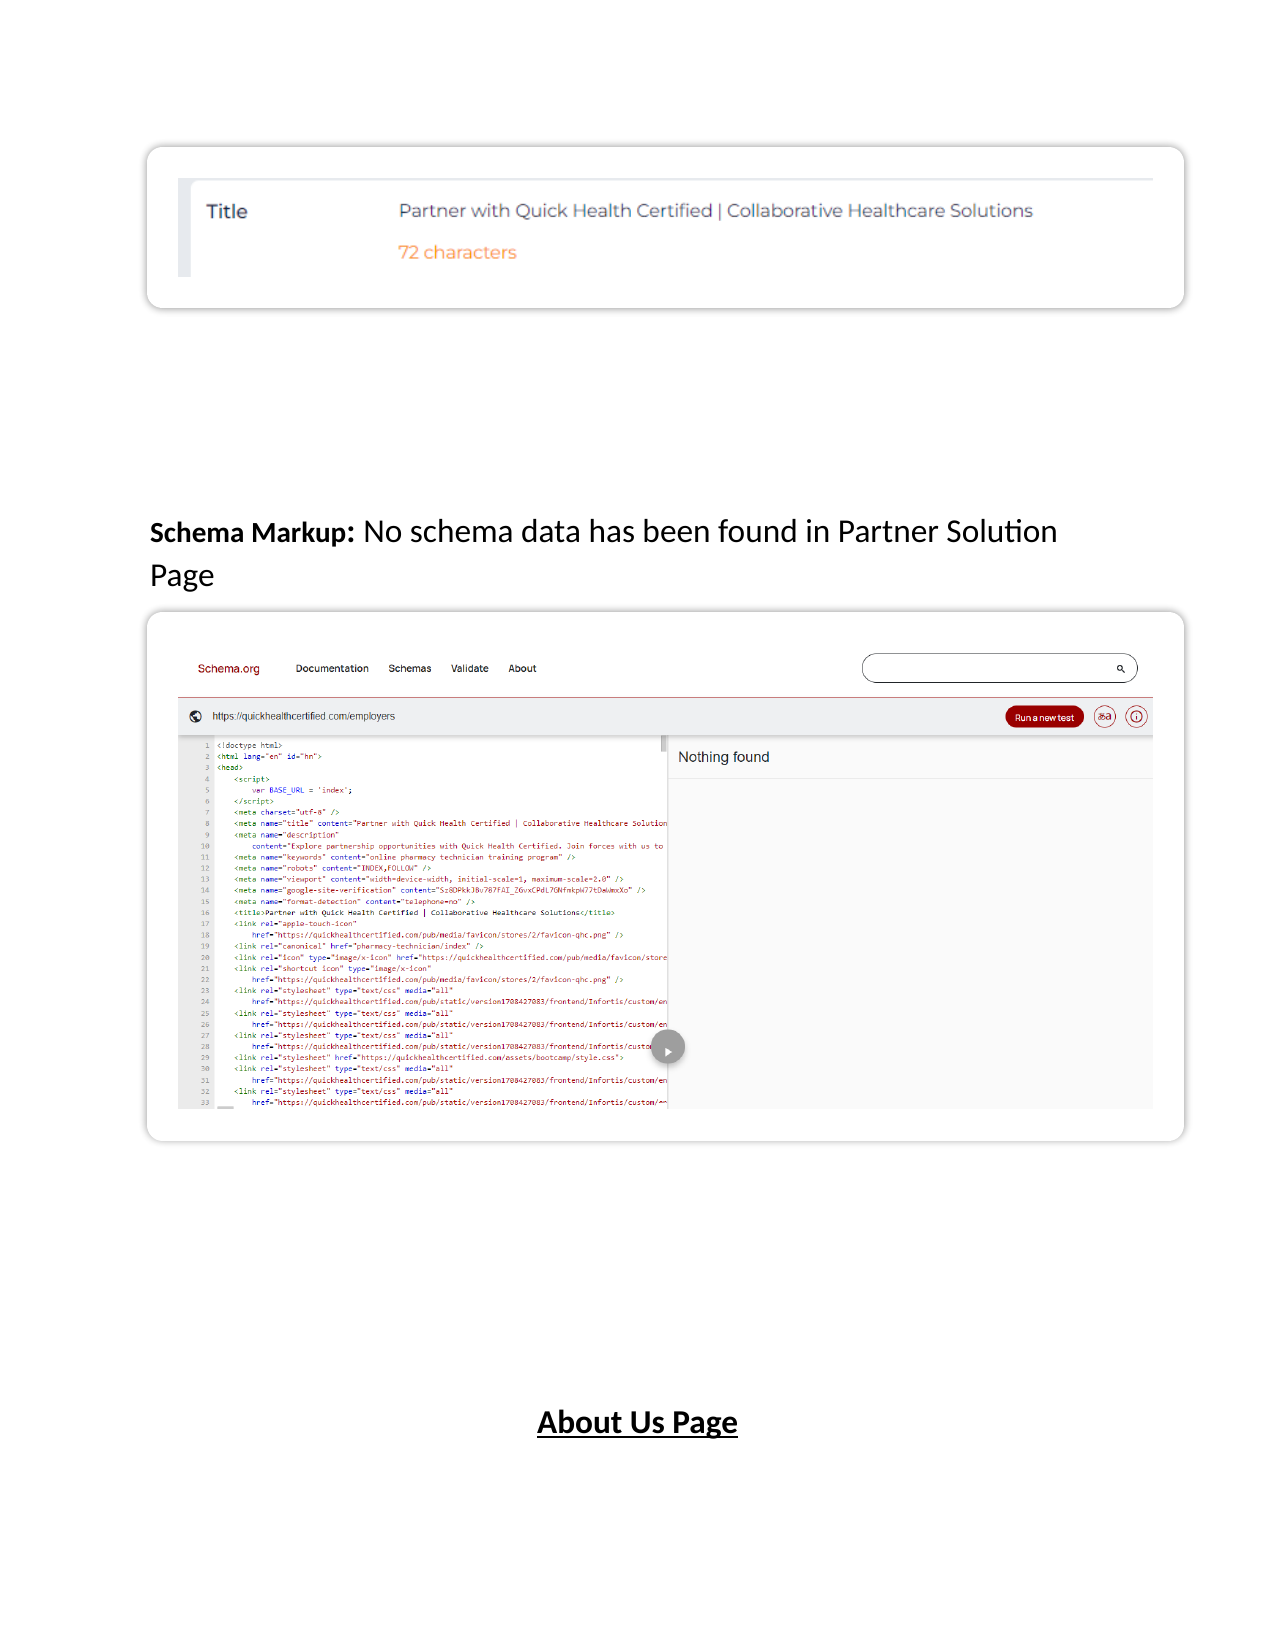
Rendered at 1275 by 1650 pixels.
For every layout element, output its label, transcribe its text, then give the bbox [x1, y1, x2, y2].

picture [178, 178, 1153, 277]
picture [178, 643, 1153, 1109]
text Schema Markup: No schema data has been found in Partner Solution Page [150, 510, 1125, 595]
text About Us Page [150, 1401, 1125, 1442]
